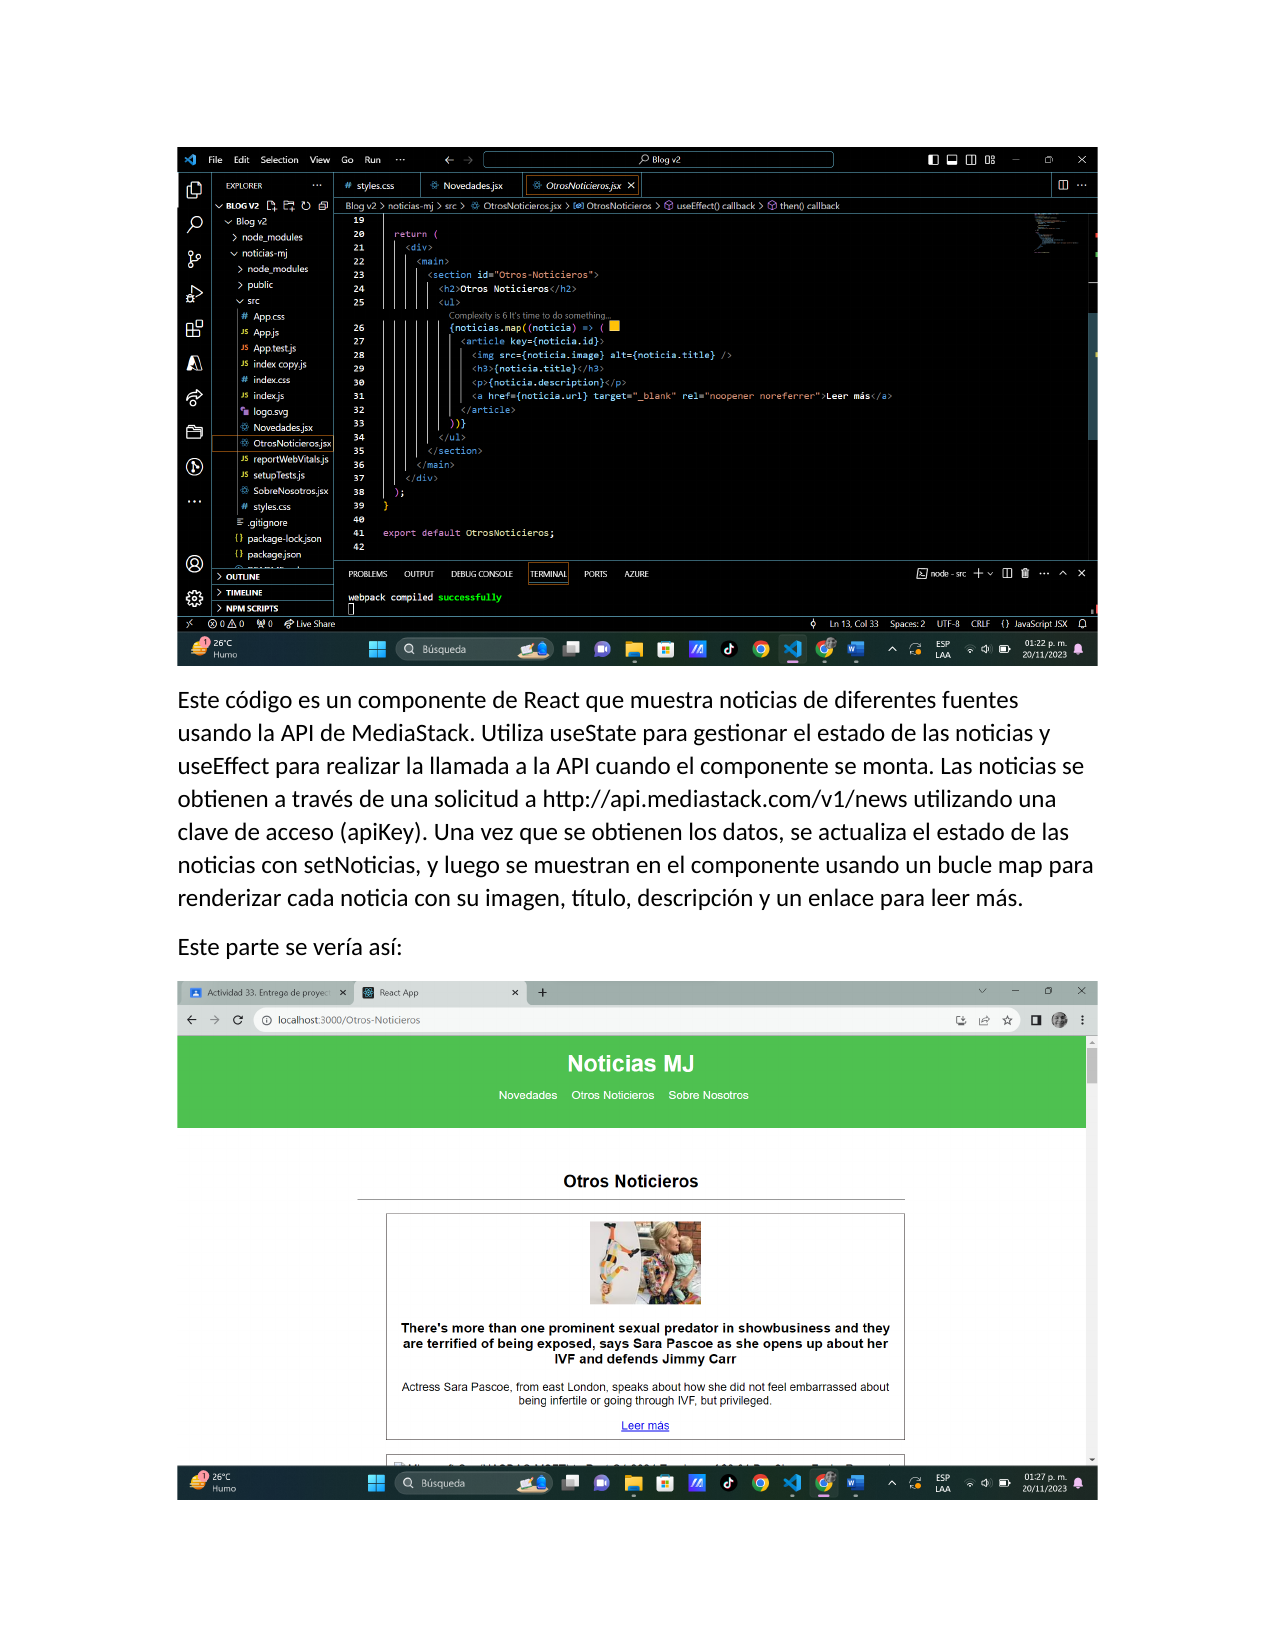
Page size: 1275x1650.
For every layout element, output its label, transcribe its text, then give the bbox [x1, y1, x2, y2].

picture [177, 147, 1098, 666]
text Este código es un componente de React que muestra noticias de diferentes fuentes usando la API de MediaStack. Utiliza useState para gestionar el estado de las noticias y useEffect para realizar la llamada a la API cuando el componente se monta. Las noticias se obtienen a través de una solicitud a http://api.mediastack.com/v1/news utilizando una clave de acceso (apiKey). Una vez que se obtienen los datos, se actualiza el estado de las noticias con setNoticias, y luego se muestran en el componente usando un bucle map para renderizar cada noticia con su imagen, título, descripción y un enlace para leer más. [177, 684, 1098, 912]
text Este parte se vería así: [177, 931, 1098, 962]
picture [177, 981, 1098, 1500]
